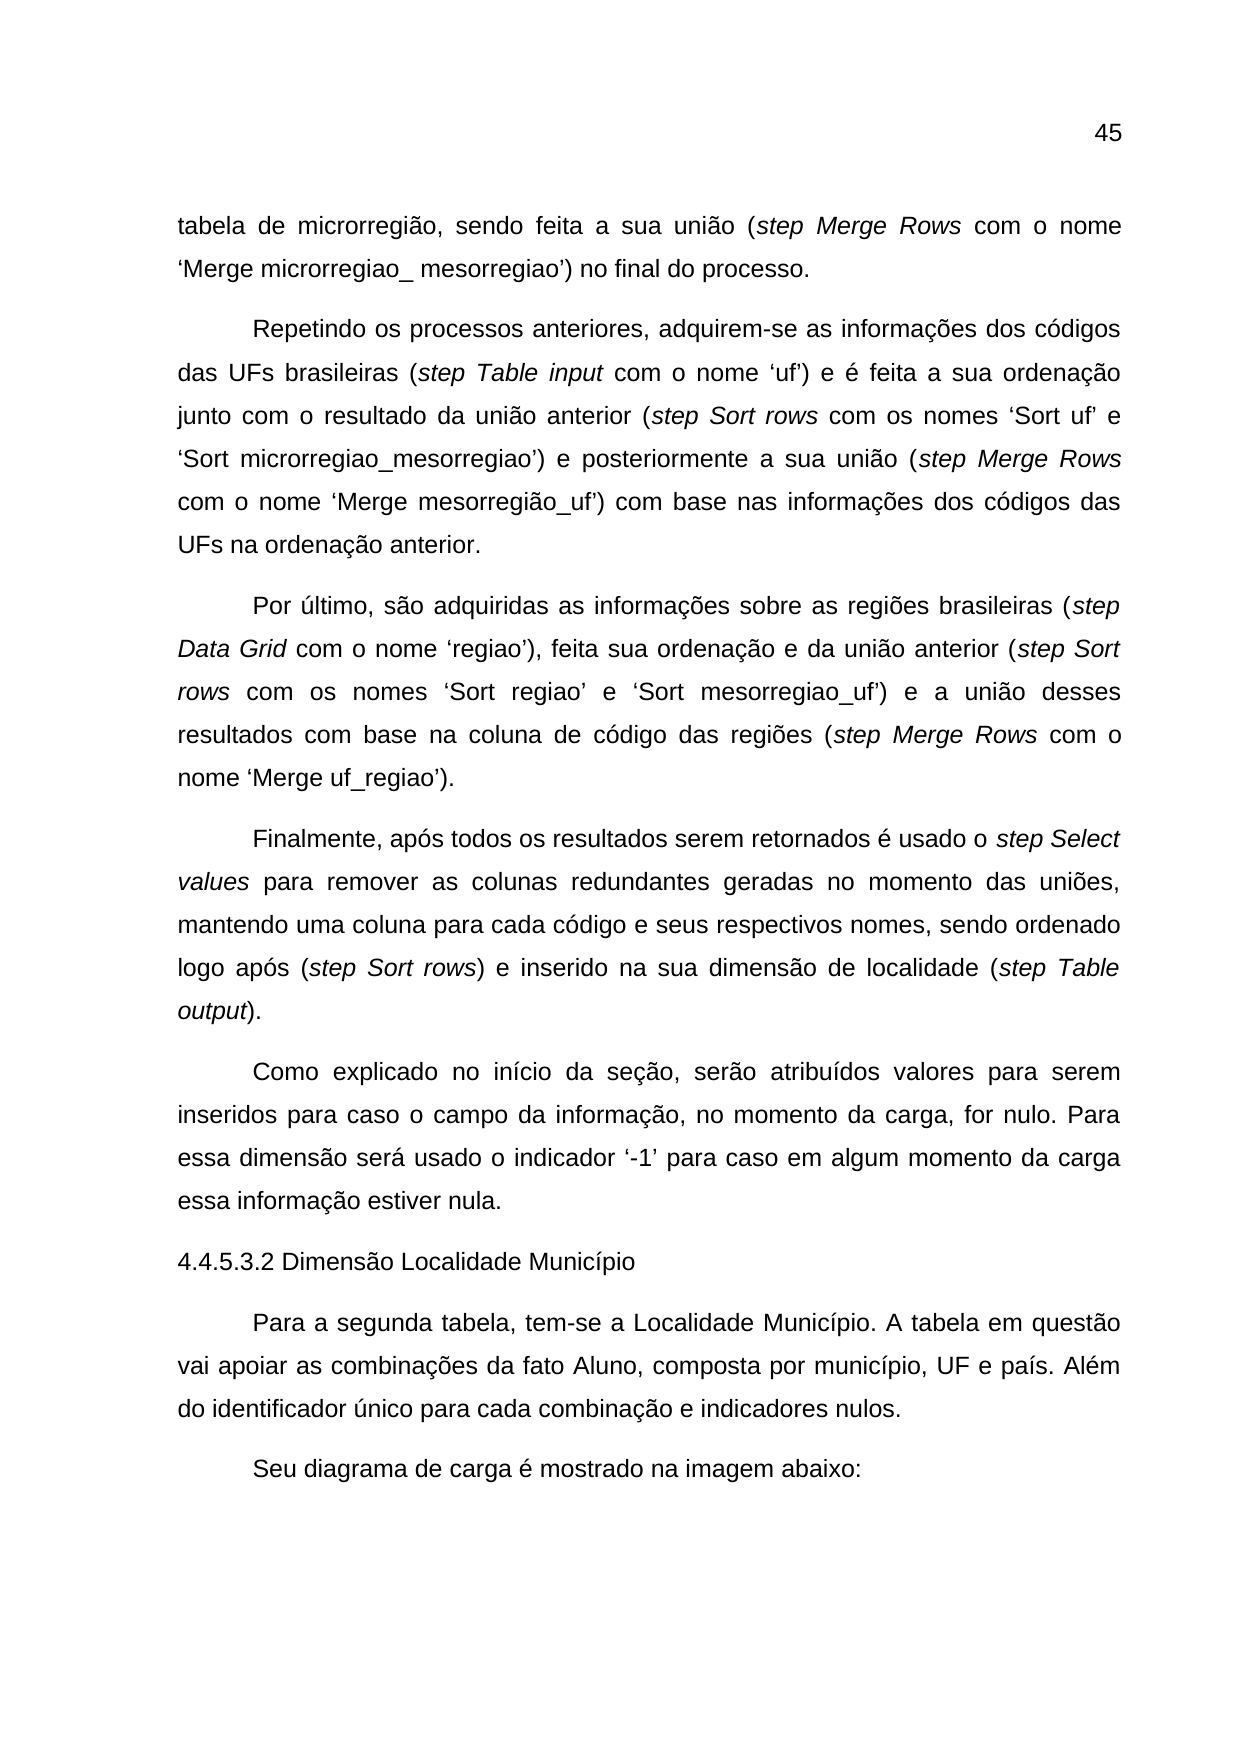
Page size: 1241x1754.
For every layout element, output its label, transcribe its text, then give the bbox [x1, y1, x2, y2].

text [177, 211, 1122, 282]
text Seu diagrama de carga é mostrado na imagem abaixo: [177, 1454, 1122, 1483]
text Repetindo os processos anteriores, adquirem-se as informações dos códigos das UFs brasileiras (step Table input com o nome ‘uf’) e é feita a sua ordenação junto com o resultado da união anterior (step Sort rows com os nomes ‘Sort uf’ e ‘Sort microrregiao_mesorregiao’) e posteriormente a sua união (step Merge Rows com o nome ‘Merge mesorregião_uf’) com base nas informações dos códigos das UFs na ordenação anterior. [177, 314, 1122, 559]
text Para a segunda tabela, tem-se a Localidade Município. A tabela em questão vai apoiar as combinações da fato Aluno, composta por município, UF e país. Além do identificador único para cada combinação e indicadores nulos. [177, 1307, 1122, 1422]
text Finalmente, após todos os resultados serem retornados é usado o step Select values para remover as colunas redundantes geradas no momento das uniões, mantendo uma coluna para cada código e seus respectivos nomes, sendo ordenado logo após (step Sort rows) e inserido na sua dimensão de localidade (step Table output). [177, 824, 1122, 1025]
subtitle 4.4.5.3.2 Dimensão Localidade Município [177, 1247, 1122, 1276]
text Como explicado no início da seção, serão atribuídos valores para serem inseridos para caso o campo da informação, no momento da carga, for nulo. Para essa dimensão será usado o indicador ‘-1’ para caso em algum momento da carga essa informação estiver nula. [177, 1057, 1122, 1215]
text Por último, são adquiridas as informações sobre as regiões brasileiras (step Data Grid com o nome ‘regiao’), feita sua ordenação e da união anterior (step Sort rows com os nomes ‘Sort regiao’ e ‘Sort mesorregiao_uf’) e a união desses resultados com base na coluna de código das regiões (step Merge Rows com o nome ‘Merge uf_regiao’). [177, 591, 1122, 792]
